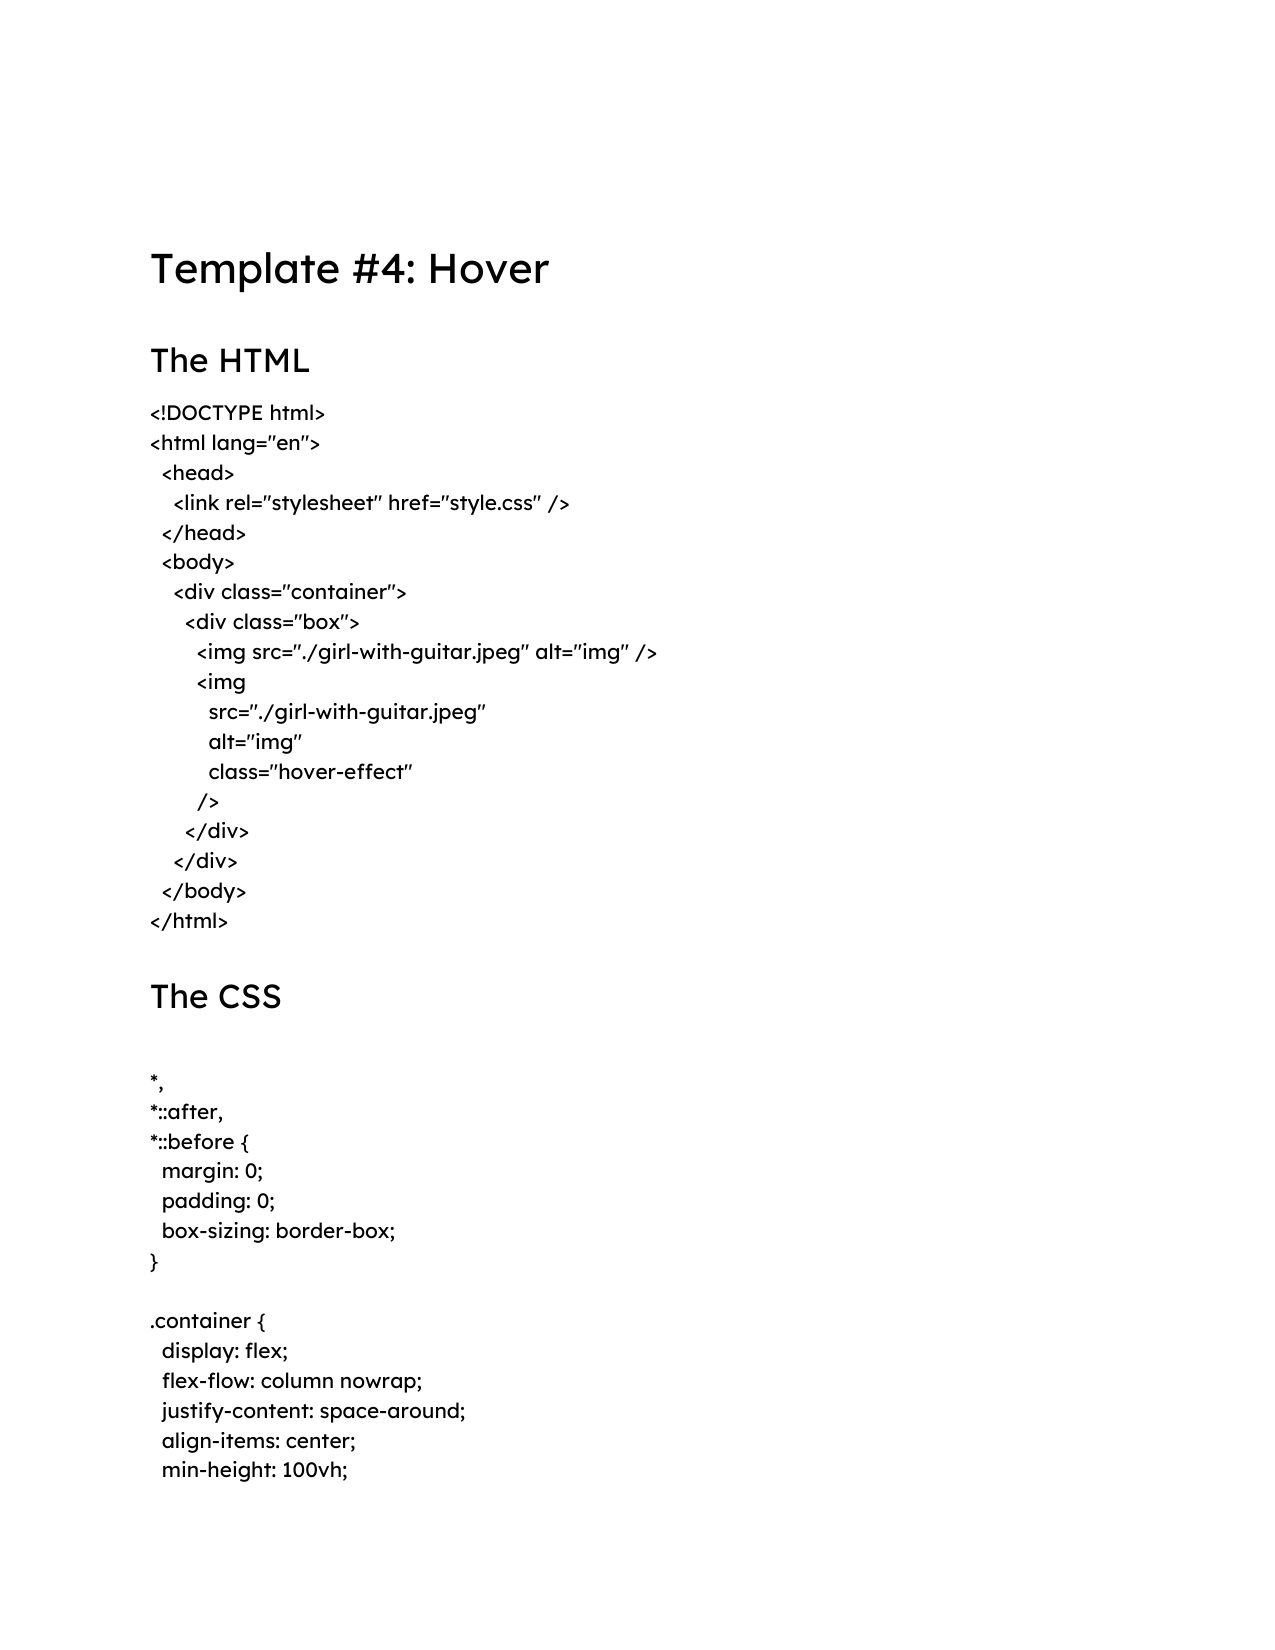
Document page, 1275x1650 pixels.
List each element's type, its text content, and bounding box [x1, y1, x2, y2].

text min-height: 100vh; [150, 1457, 1125, 1483]
text <img src="./girl-with-guitar.jpeg" alt="img" /> <img [150, 639, 1125, 694]
text <html lang="en"> [150, 429, 1125, 455]
subtitle The CSS [150, 975, 1125, 1017]
text *::after, [150, 1098, 1125, 1124]
text </div> [150, 818, 1125, 844]
text </head> [150, 519, 1125, 545]
text display: flex; [150, 1337, 1125, 1363]
text </div> [150, 848, 1125, 874]
text <div class="box"> [150, 609, 1125, 635]
text <head> [150, 459, 1125, 485]
text </html> [150, 908, 1125, 934]
text align-items: center; [150, 1427, 1125, 1453]
text <body> [150, 549, 1125, 575]
text <link rel="stylesheet" href="style.css" /> [150, 489, 1125, 515]
text *, [150, 1068, 1125, 1094]
subtitle The HTML [150, 339, 1125, 381]
text src="./girl-with-guitar.jpeg" [150, 698, 1125, 724]
text class="hover-effect" [150, 758, 1125, 784]
text box-sizing: border-box; [150, 1218, 1125, 1244]
text alt="img" [150, 728, 1125, 754]
text /> [150, 788, 1125, 814]
text padding: 0; [150, 1188, 1125, 1214]
text justify-content: space-around; [150, 1397, 1125, 1423]
subtitle Template #4: Hover [150, 242, 1125, 294]
text <!DOCTYPE html> [150, 399, 1125, 426]
text </body> [150, 878, 1125, 904]
text } [150, 1248, 1125, 1274]
text *::before { [150, 1128, 1125, 1154]
text margin: 0; [150, 1158, 1125, 1184]
text .container { [150, 1308, 1125, 1334]
text <div class="container"> [150, 579, 1125, 605]
text flex-flow: column nowrap; [150, 1367, 1125, 1393]
